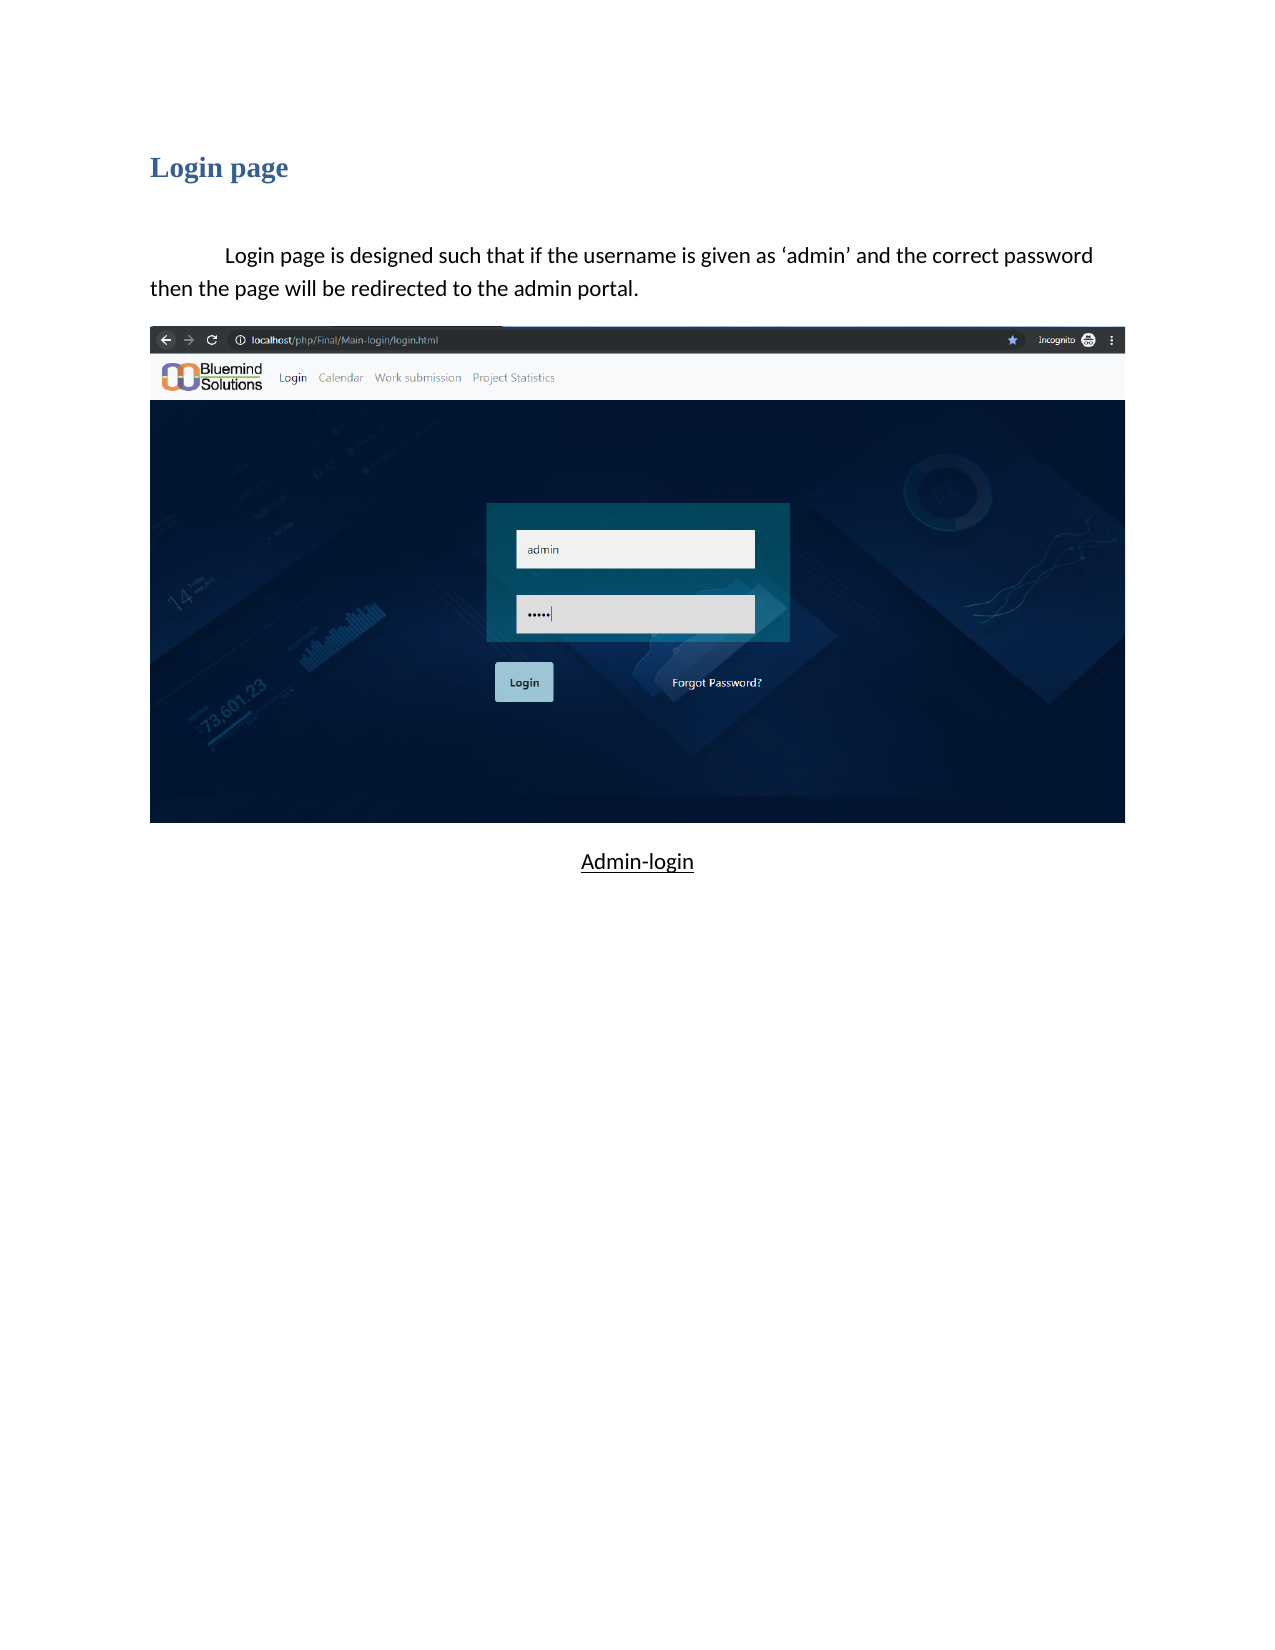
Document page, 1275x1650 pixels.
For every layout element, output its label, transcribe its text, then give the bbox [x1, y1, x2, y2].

text Login page is designed such that if the username is given as ‘admin’ and the correct password then the page will be redirected to the admin portal. [150, 242, 1125, 302]
text Admin-login [150, 847, 1125, 876]
subtitle Login page [150, 150, 1125, 183]
picture [150, 326, 1125, 823]
